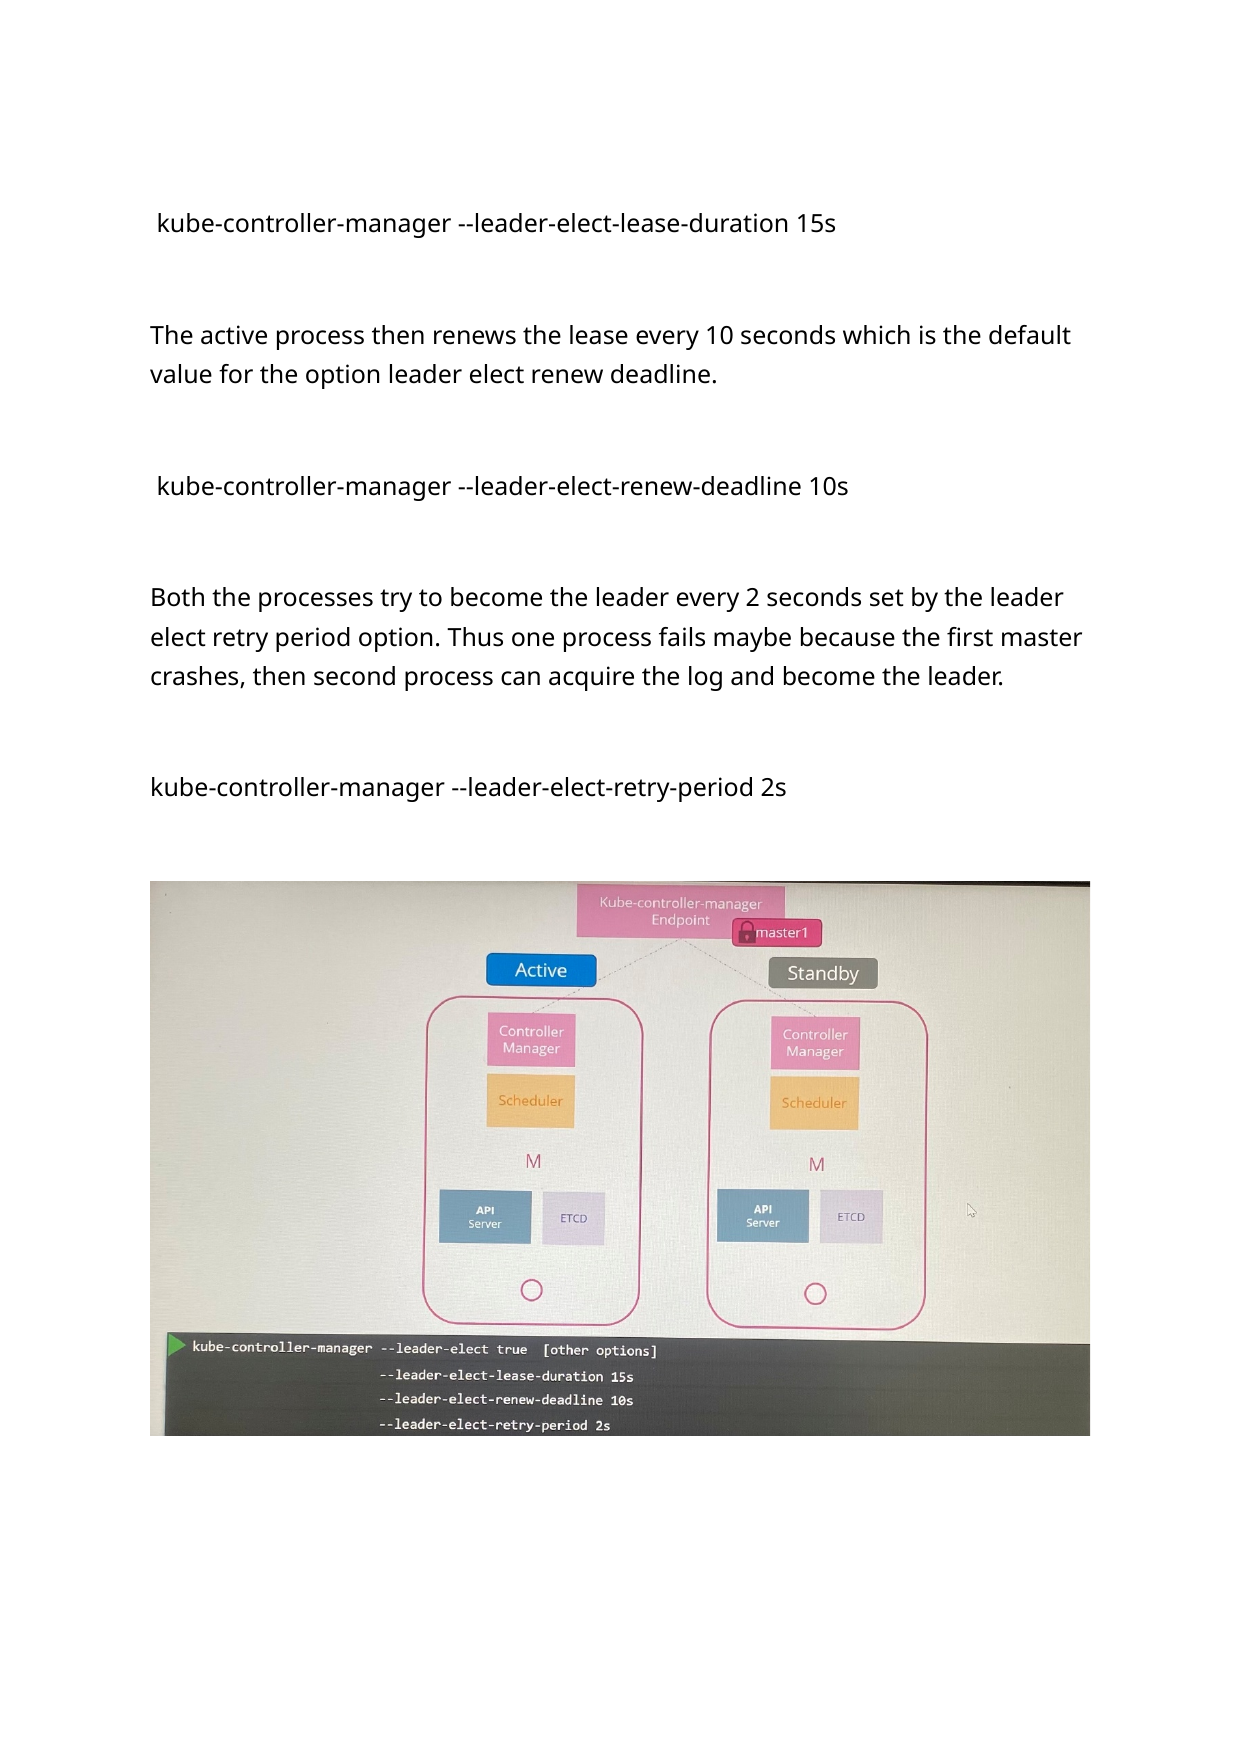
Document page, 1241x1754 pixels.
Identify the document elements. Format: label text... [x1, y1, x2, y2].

text The active process then renews the lease every 10 seconds which is the default value for the option leader elect renew deadline. [150, 317, 1090, 391]
picture [150, 881, 1091, 1436]
text kube-controller-manager --leader-elect-retry-period 2s [150, 770, 1090, 804]
text Both the processes try to become the leader every 2 seconds set by the leader elect retry period option. Thus one process fails maybe because the first master crashes, then second process can acquire the log and become the leader. [150, 580, 1090, 692]
text kube-controller-manager --leader-elect-renew-deadline 10s [150, 468, 1090, 502]
text kube-controller-manager --leader-elect-lease-duration 15s [150, 206, 1090, 240]
